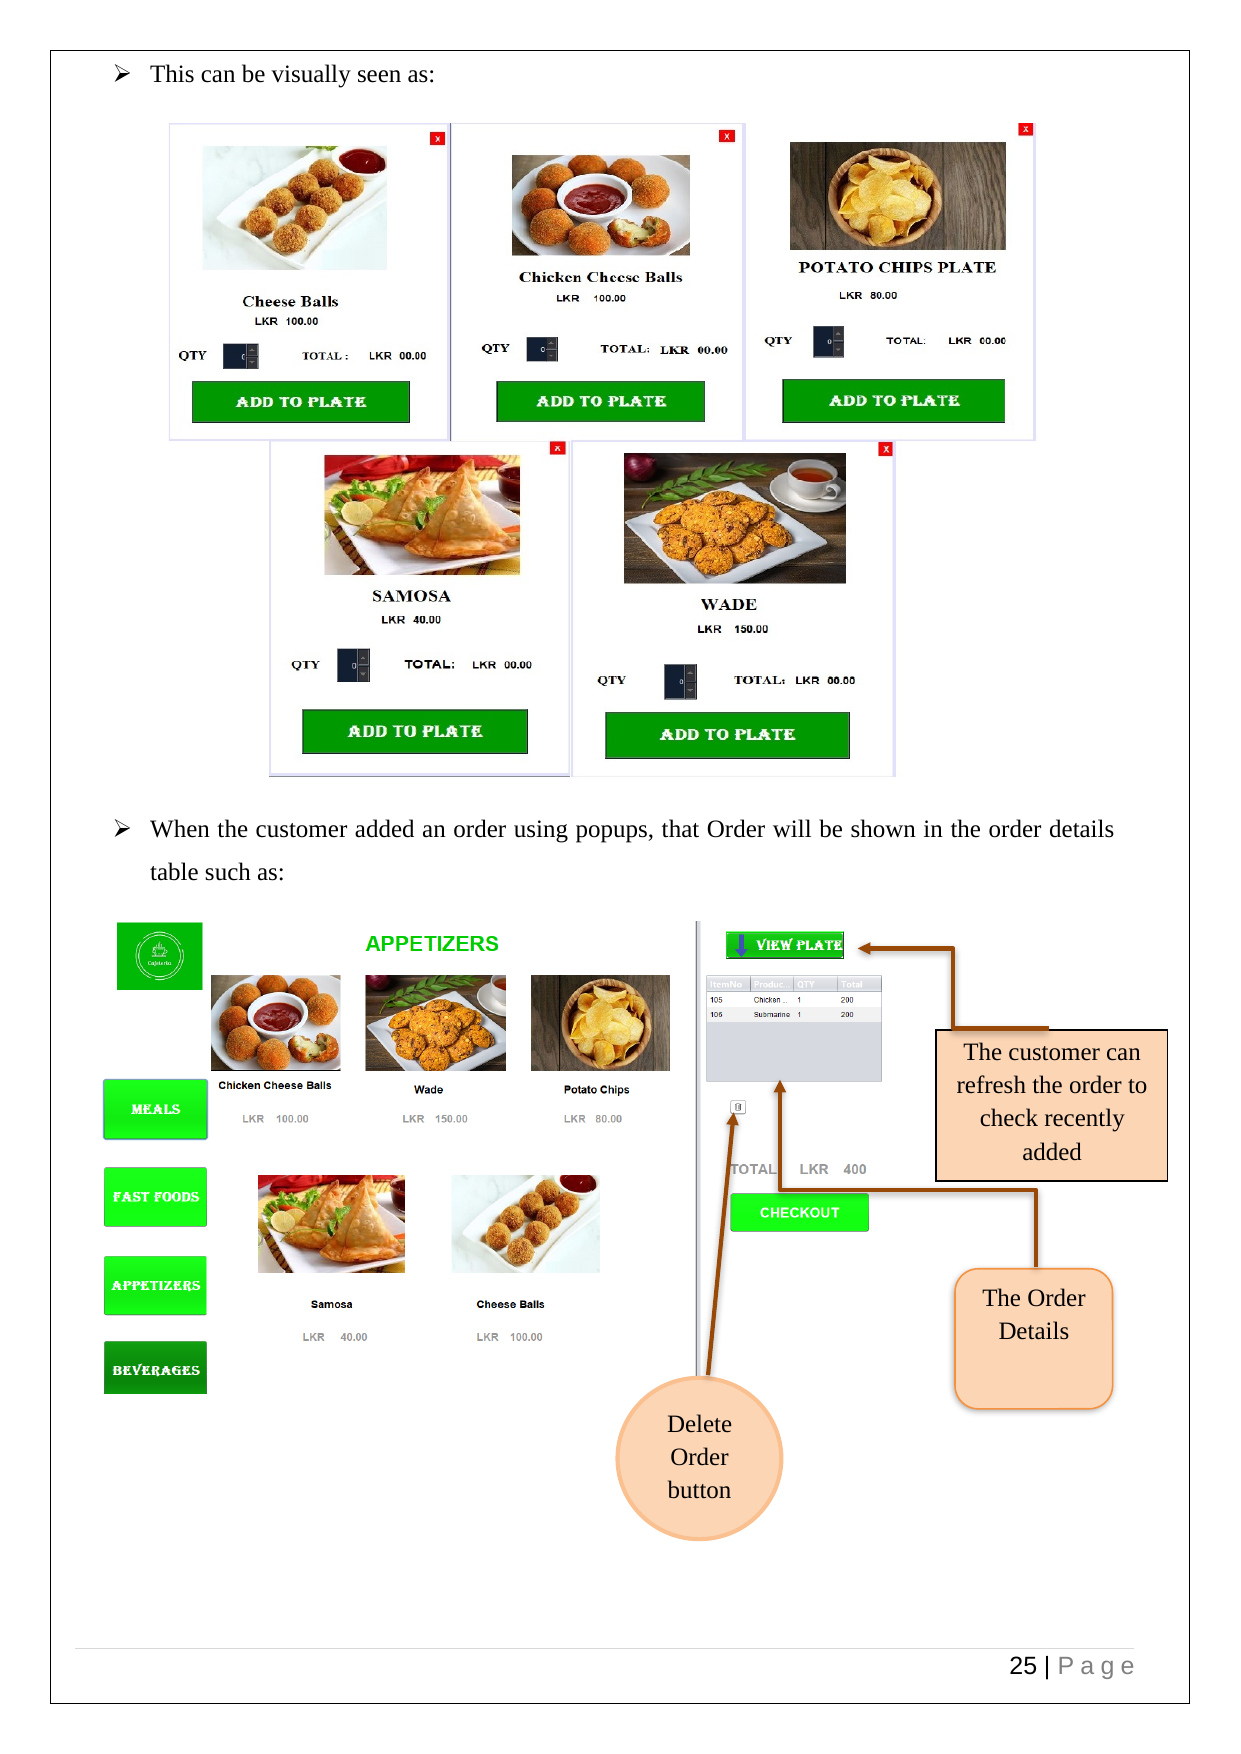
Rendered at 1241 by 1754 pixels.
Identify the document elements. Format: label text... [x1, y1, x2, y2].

picture [100, 921, 893, 1394]
picture [168, 123, 1039, 779]
list This can be visually seen as: [112, 59, 1116, 88]
list When the customer added an order using popups, that Order will be shown in the order details table such as: [112, 814, 1116, 886]
